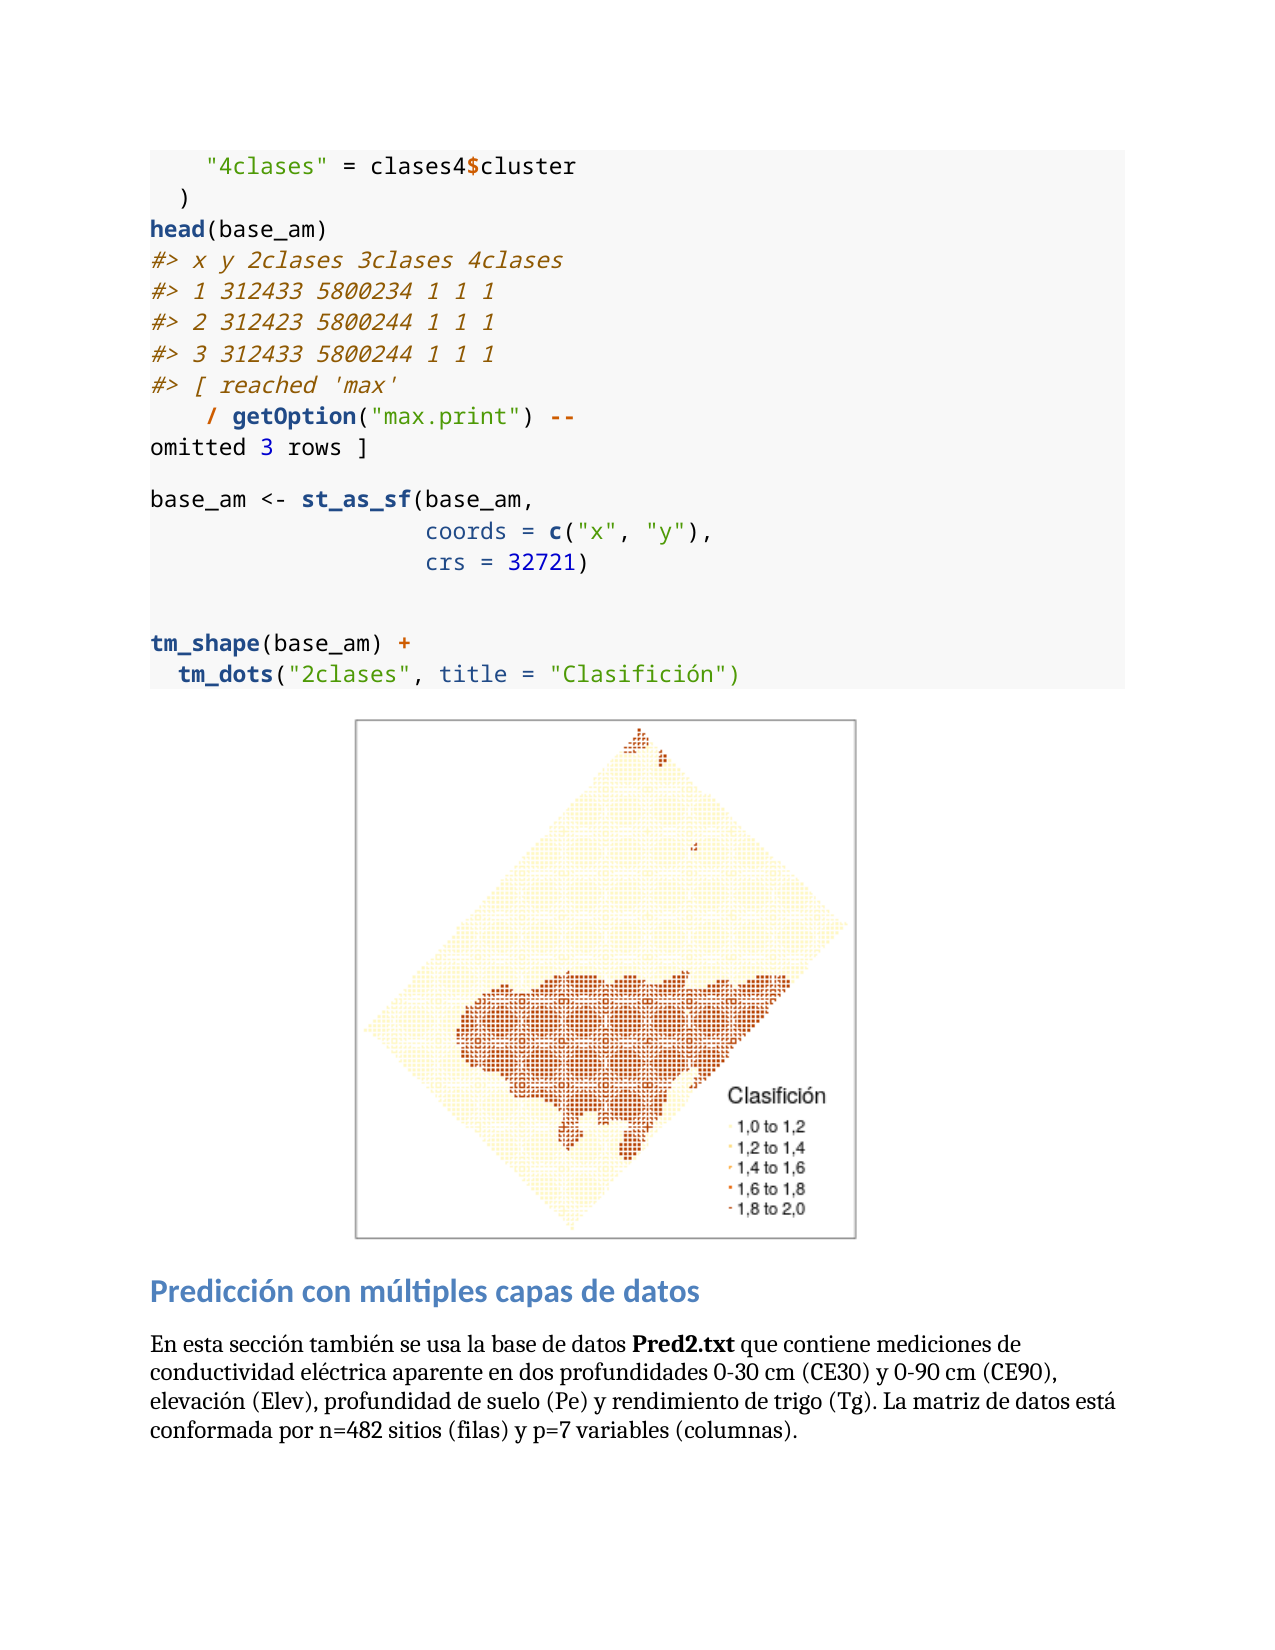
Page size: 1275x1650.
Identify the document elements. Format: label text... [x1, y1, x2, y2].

text En esta sección también se usa la base de datos Pred2.txt que contiene mediciones de conductividad eléctrica aparente en dos profundidades 0-30 cm (CE30) y 0-90 cm (CE90), elevación (Elev), profundidad de suelo (Pe) y rendimiento de trigo (Tg). La matriz de datos está conformada por n=482 sitios (filas) y p=7 variables (columnas). [150, 1329, 1125, 1444]
picture [168, 710, 1044, 1250]
text tm_shape(base_am) + tm_dots("2clases", title = "Clasifición") [150, 598, 1125, 689]
subtitle Predicción con múltiples capas de datos [150, 1270, 1125, 1311]
text base_am <- st_as_sf(base_am, coords = c("x", "y"), crs = 32721) [150, 483, 1125, 577]
